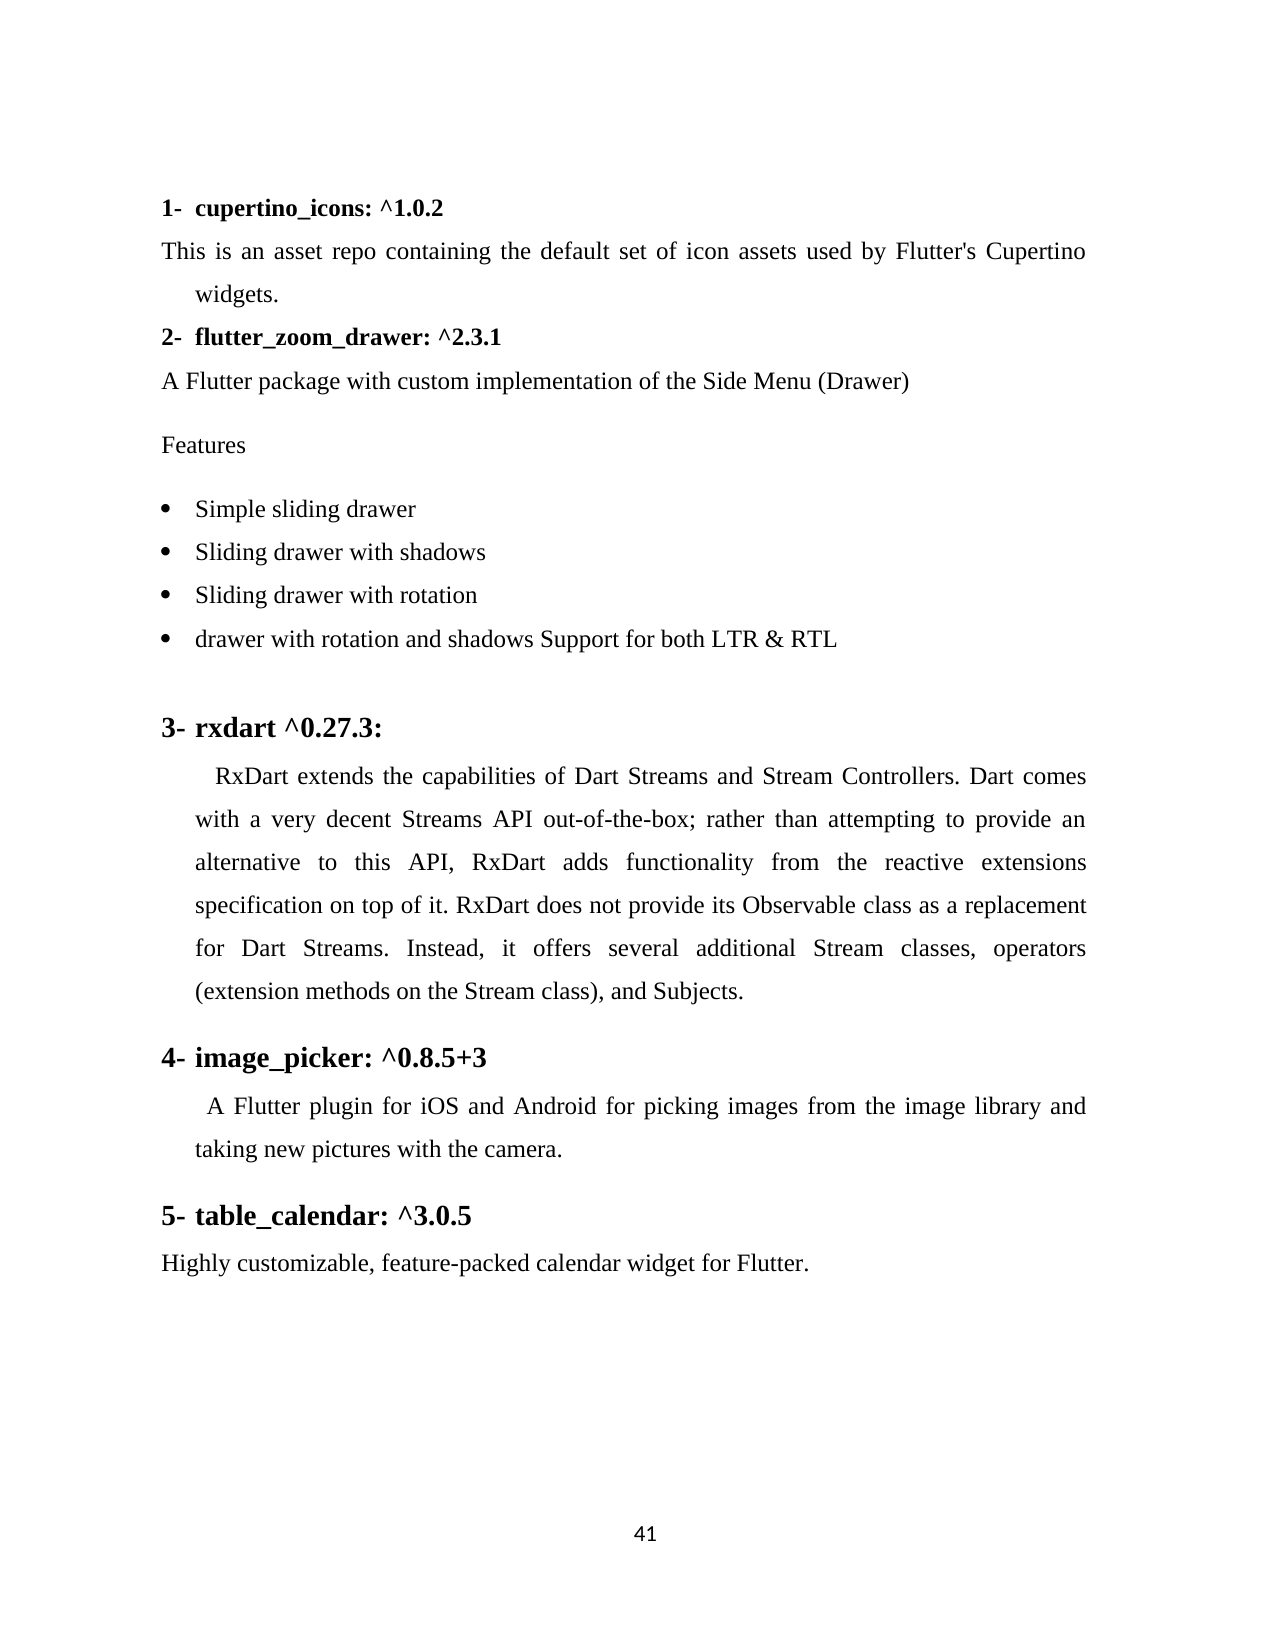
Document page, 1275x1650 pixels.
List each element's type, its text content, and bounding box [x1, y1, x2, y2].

text A Flutter package with custom implementation of the Side Menu (Drawer) [161, 366, 1087, 394]
list Sliding drawer with rotation [161, 580, 1087, 609]
list flutter_zoom_drawer: ^2.3.1 [161, 322, 1087, 351]
list rxdart ^0.27.3: [161, 710, 1087, 744]
text A Flutter plugin for iOS and Android for picking images from the image library and taking new pictures with the camera. [161, 1091, 1087, 1163]
list cupertino_icons: ^1.0.2 [161, 193, 1087, 221]
list Sliding drawer with shadows [161, 537, 1087, 566]
text Highly customizable, feature-packed calendar widget for Flutter. [161, 1248, 1087, 1277]
list table_calendar: ^3.0.5 [161, 1198, 1087, 1232]
list image_picker: ^0.8.5+3 [161, 1040, 1087, 1074]
list drawer with rotation and shadows Support for both LTR & RTL [161, 624, 1087, 652]
text This is an asset repo containing the default set of icon assets used by Flutter's Cupertino widgets. [161, 236, 1087, 308]
text Features [161, 430, 1087, 458]
list Simple sliding drawer [161, 494, 1087, 522]
text RxDart extends the capabilities of Dart Streams and Stream Controllers. Dart comes with a very decent Streams API out-of-the-box; rather than attempting to provide an alternative to this API, RxDart adds functionality from the reactive extensions specification on top of it. RxDart does not provide its Observable class as a replacement for Dart Streams. Instead, it offers several additional Stream classes, operators (extension methods on the Stream class), and Subjects. [161, 761, 1087, 1005]
